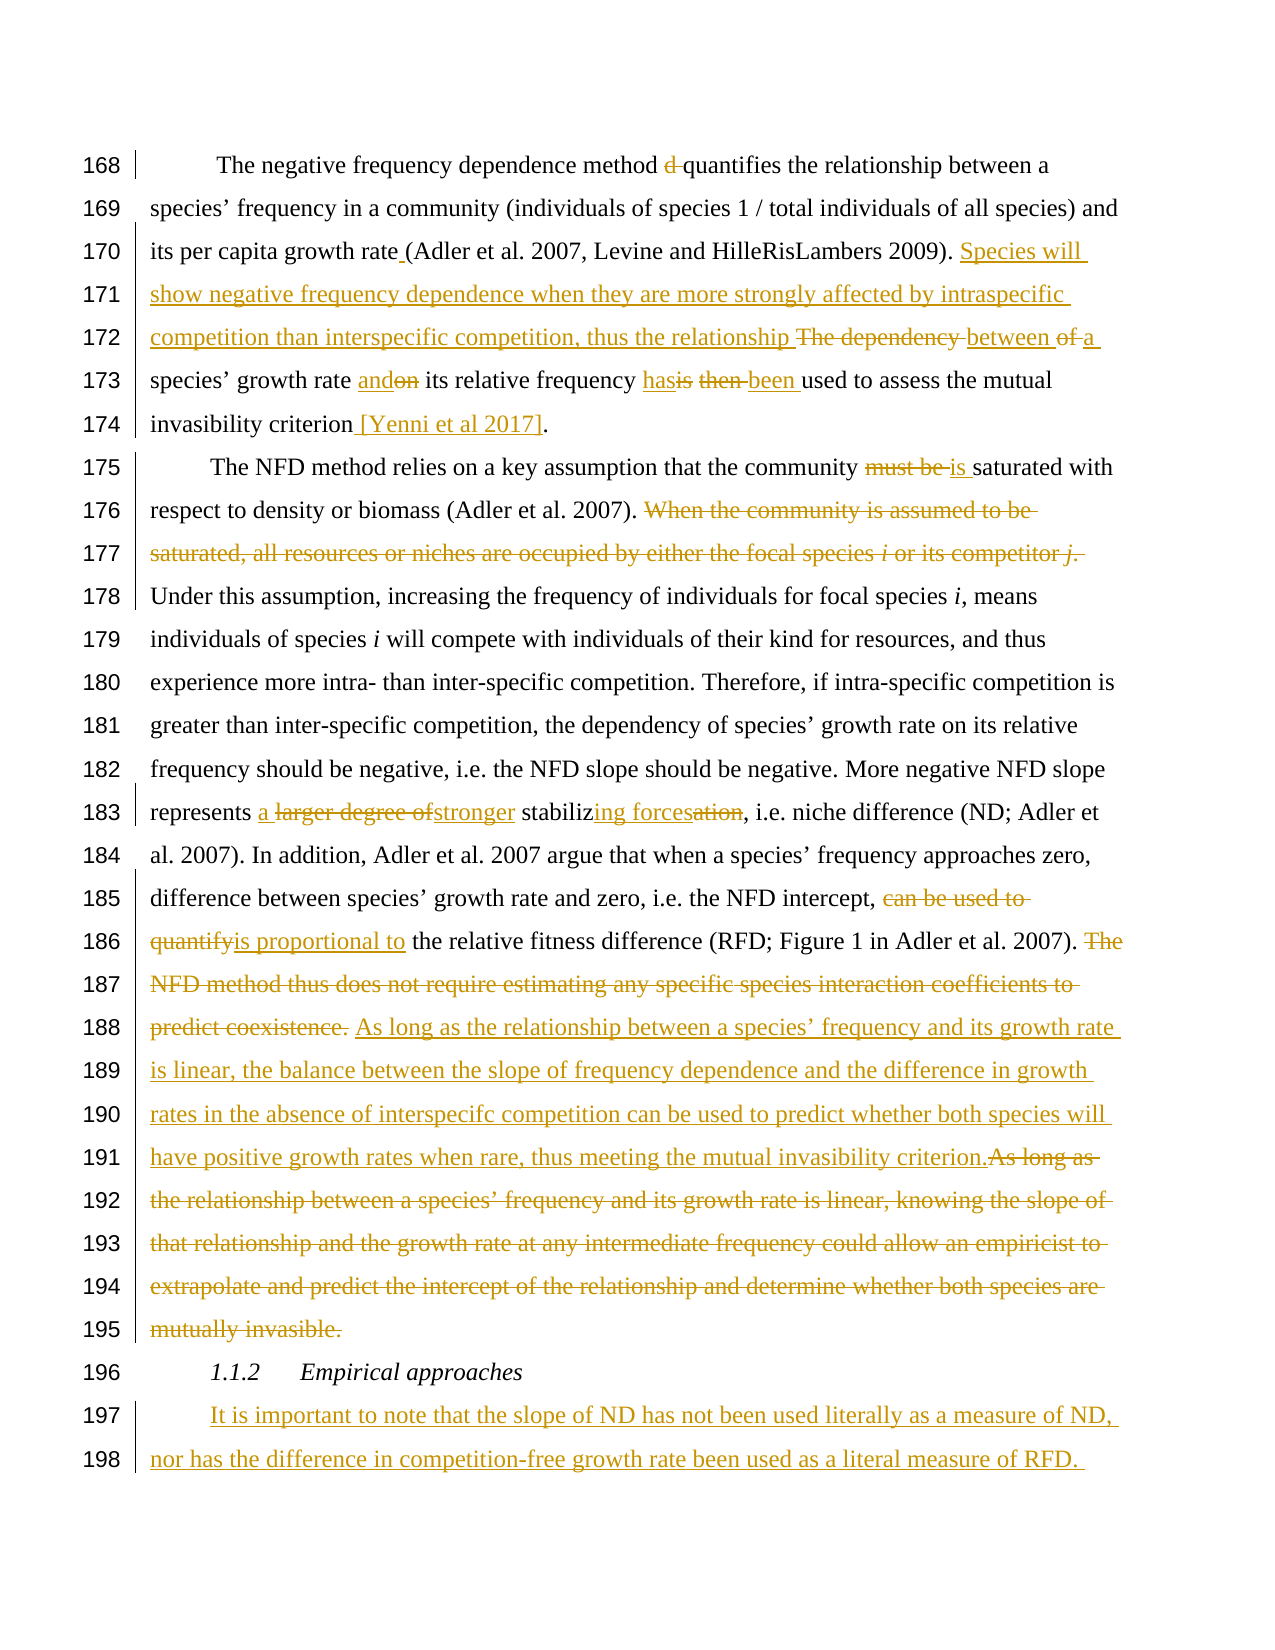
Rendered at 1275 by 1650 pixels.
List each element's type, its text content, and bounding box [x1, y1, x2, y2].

text The NFD method relies on a key assumption that the community saturated with respect to density or biomass (Adler et al. 2007). Under this assumption, increasing the frequency of individuals for focal species i, means individuals of species i will compete with individuals of their kind for resources, and thus experience more intra- than inter-specific competition. Therefore, if intra-specific competition is greater than inter-specific competition, the dependency of species’ growth rate on its relative frequency should be negative, i.e. the NFD slope should be negative. More negative NFD slope represents stabiliz, i.e. niche difference (ND; Adler et al. 2007). In addition, Adler et al. 2007 argue that when a species’ frequency approaches zero, difference between species’ growth rate and zero, i.e. the NFD intercept, the relative fitness difference (RFD; Figure 1 in Adler et al. 2007). [150, 452, 1125, 1343]
list Empirical approaches [150, 1357, 1125, 1386]
text The negative frequency dependence method quantifies the relationship between a species’ frequency in a community (individuals of species 1 / total individuals of all species) and its per capita growth rate(Adler et al. 2007, Levine and HilleRisLambers 2009). species’ growth rate its relative frequency used to assess the mutual invasibility criterion. [150, 150, 1125, 437]
